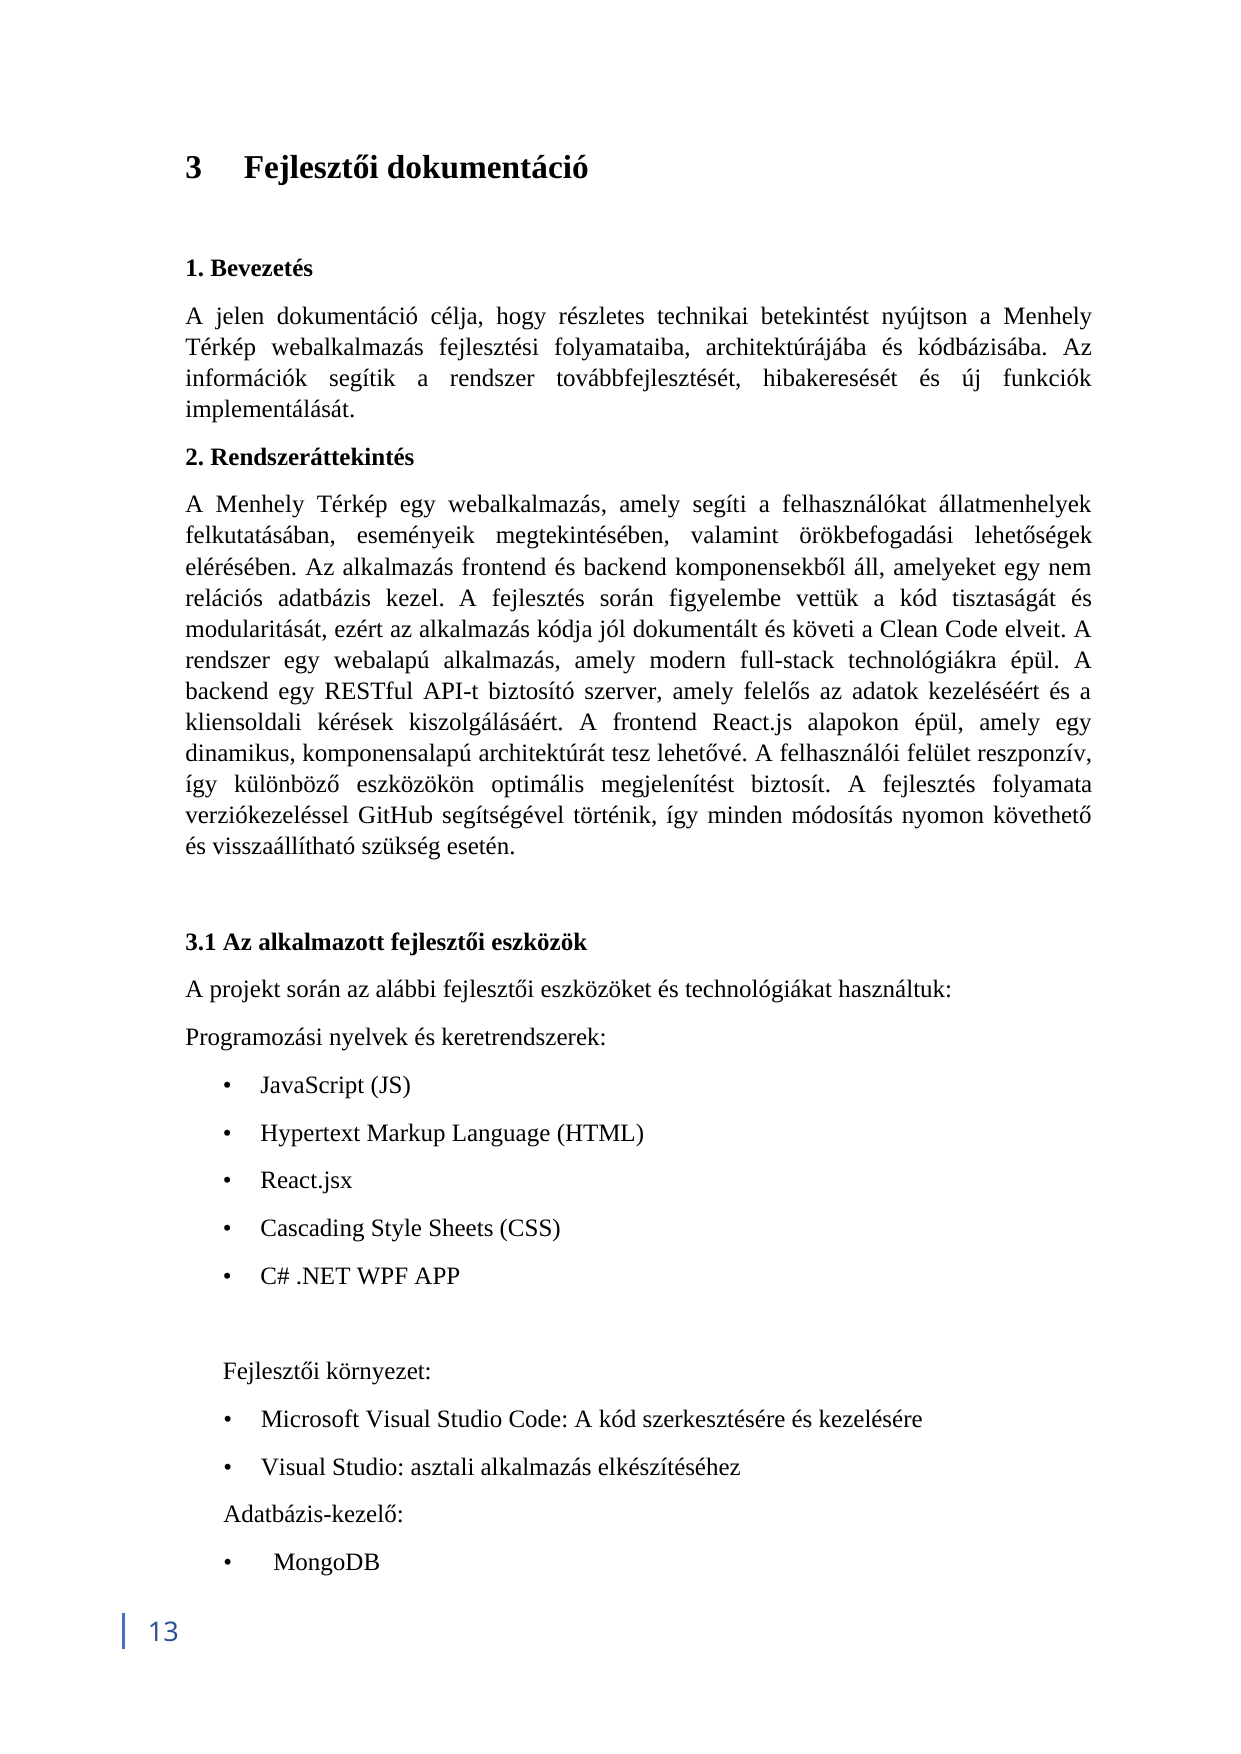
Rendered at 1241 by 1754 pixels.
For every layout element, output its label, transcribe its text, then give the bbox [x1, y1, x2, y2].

text A Menhely Térkép egy webalkalmazás, amely segíti a felhasználókat állatmenhelyek felkutatásában, eseményeik megtekintésében, valamint örökbefogadási lehetőségek elérésében. Az alkalmazás frontend és backend komponensekből áll, amelyeket egy nem relációs adatbázis kezel. A fejlesztés során figyelembe vettük a kód tisztaságát és modularitását, ezért az alkalmazás kódja jól dokumentált és követi a Clean Code elveit. A rendszer egy webalapú alkalmazás, amely modern full-stack technológiákra épül. A backend egy RESTful API-t biztosító szerver, amely felelős az adatok kezeléséért és a kliensoldali kérések kiszolgálásáért. A frontend React.js alapokon épül, amely egy dinamikus, komponensalapú architektúrát tesz lehetővé. A felhasználói felület reszponzív, így különböző eszközökön optimális megjelenítést biztosít. A fejlesztés folyamata verziókezeléssel GitHub segítségével történik, így minden módosítás nyomon követhető és visszaállítható szükség esetén. [185, 489, 1093, 860]
list Visual Studio: asztali alkalmazás elkészítéséhez [223, 1452, 1093, 1480]
text 2. Rendszeráttekintés [185, 442, 1093, 471]
text 3 Fejlesztői dokumentáció [185, 148, 1093, 186]
list Microsoft Visual Studio Code: A kód szerkesztésére és kezelésére [223, 1404, 1093, 1433]
text Adatbázis-kezelő: [223, 1499, 1093, 1528]
text A projekt során az alábbi fejlesztői eszközöket és technológiákat használtuk: [185, 974, 1093, 1003]
list React.jsx [223, 1165, 1093, 1194]
text 3.1 Az alkalmazott fejlesztői eszközök [185, 927, 1093, 956]
list Hypertext Markup Language (HTML) [223, 1118, 1093, 1146]
list JavaScript (JS) [223, 1070, 1093, 1099]
list C# .NET WPF APP [223, 1261, 1093, 1289]
list Cascading Style Sheets (CSS) [223, 1213, 1093, 1242]
text Fejlesztői környezet: [185, 1356, 1093, 1385]
text A jelen dokumentáció célja, hogy részletes technikai betekintést nyújtson a Menhely Térkép webalkalmazás fejlesztési folyamataiba, architektúrájába és kódbázisába. Az információk segítik a rendszer továbbfejlesztését, hibakeresését és új funkciók implementálását. [185, 301, 1093, 423]
text 1. Bevezetés [185, 253, 1093, 282]
text Programozási nyelvek és keretrendszerek: [185, 1022, 1093, 1051]
list MongoDB [223, 1547, 1093, 1576]
